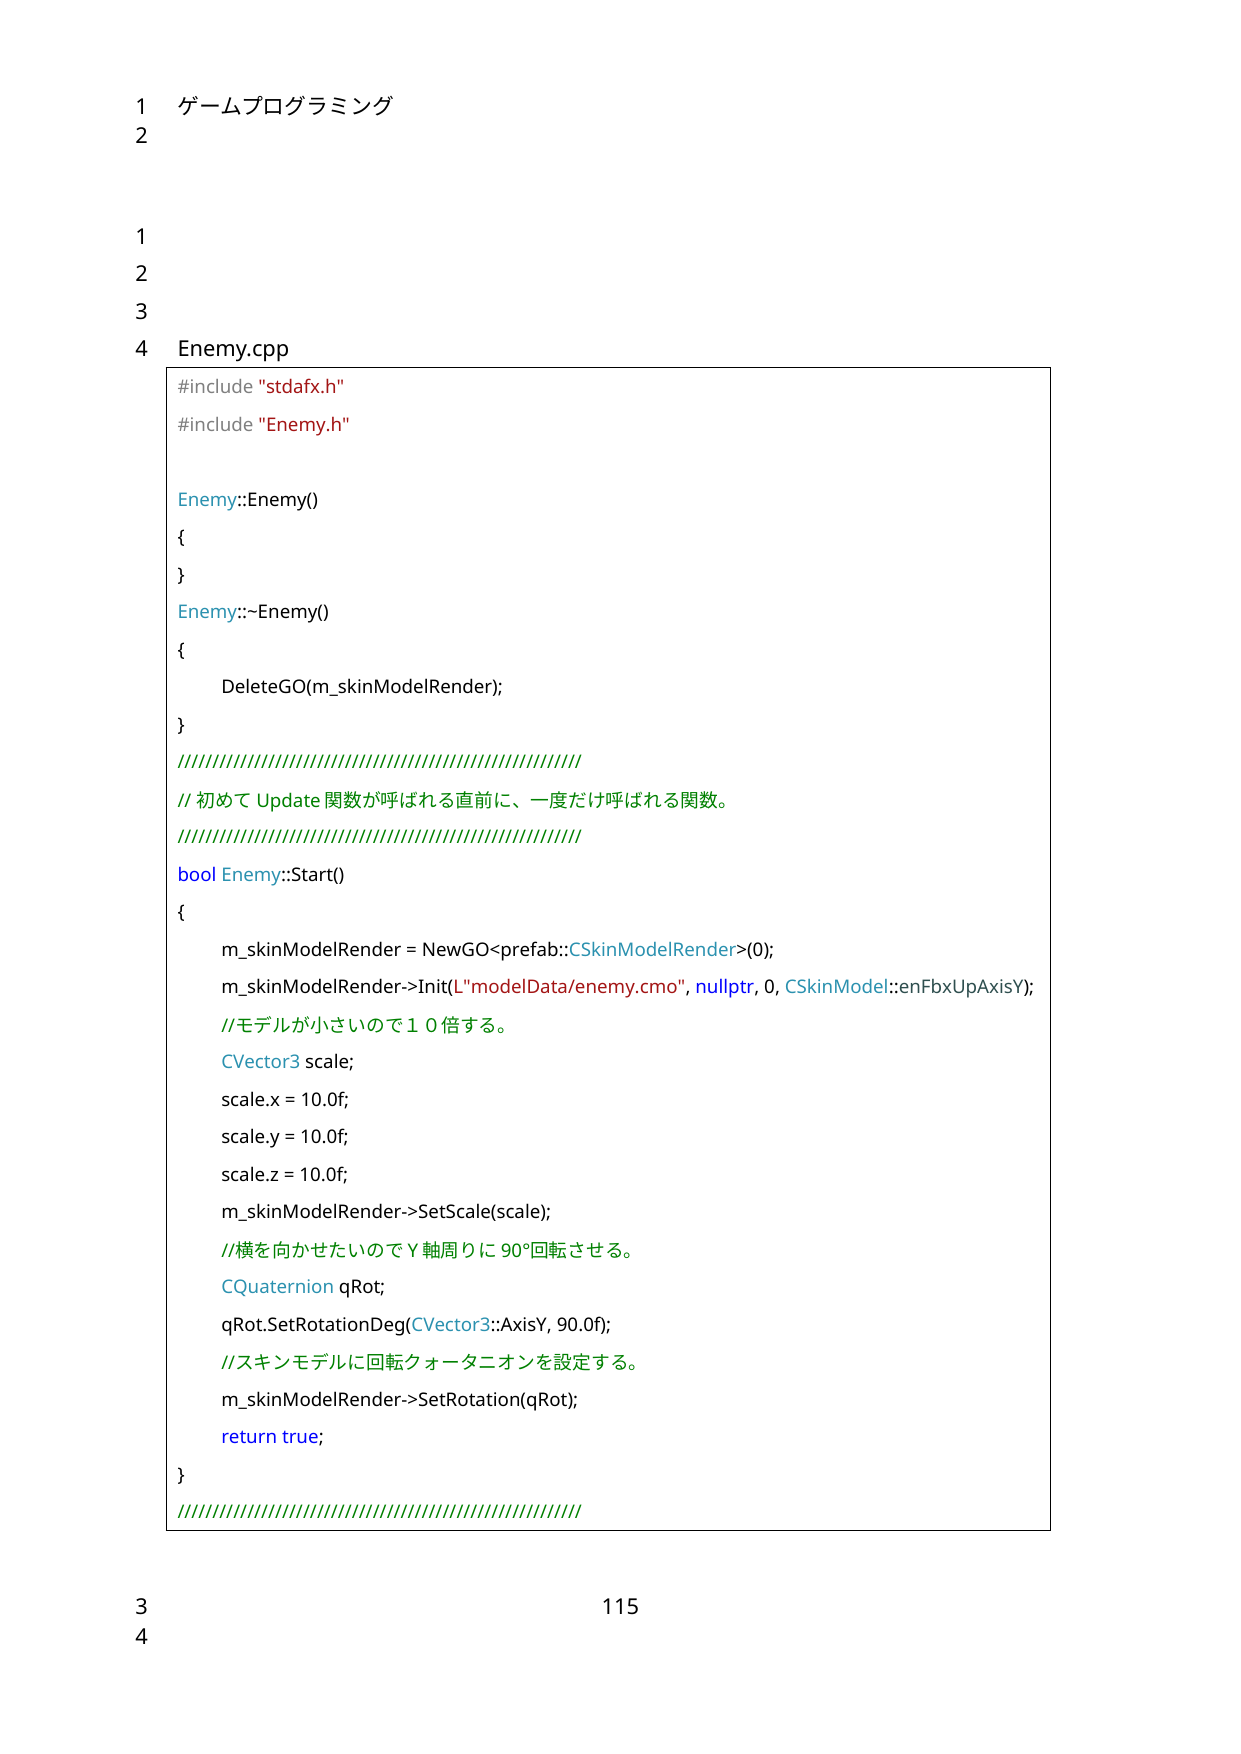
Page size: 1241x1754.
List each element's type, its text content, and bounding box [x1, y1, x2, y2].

text Enemy.cpp [177, 329, 1063, 367]
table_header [167, 368, 1050, 1530]
